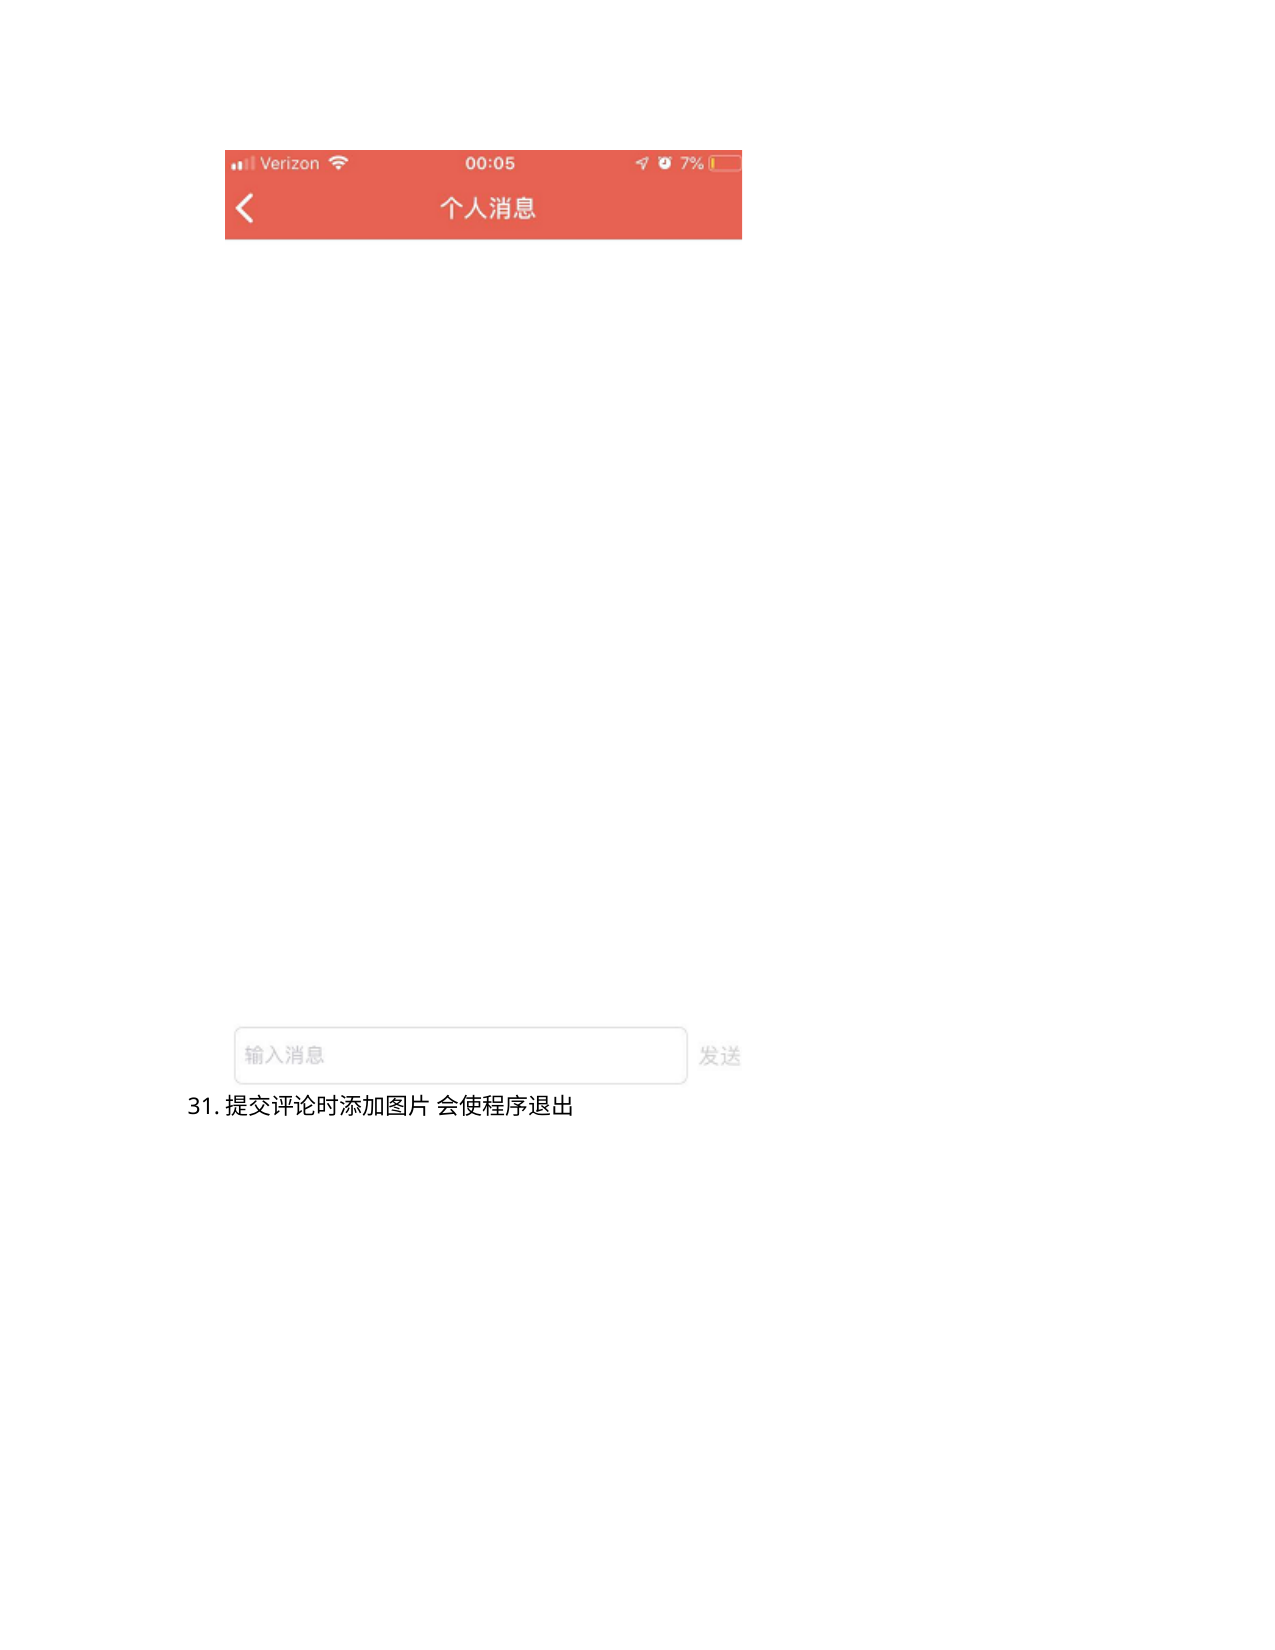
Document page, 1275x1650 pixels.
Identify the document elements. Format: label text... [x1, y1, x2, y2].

list 提交评论时添加图片 会使程序退出 [187, 1087, 1125, 1121]
picture [225, 150, 743, 1088]
